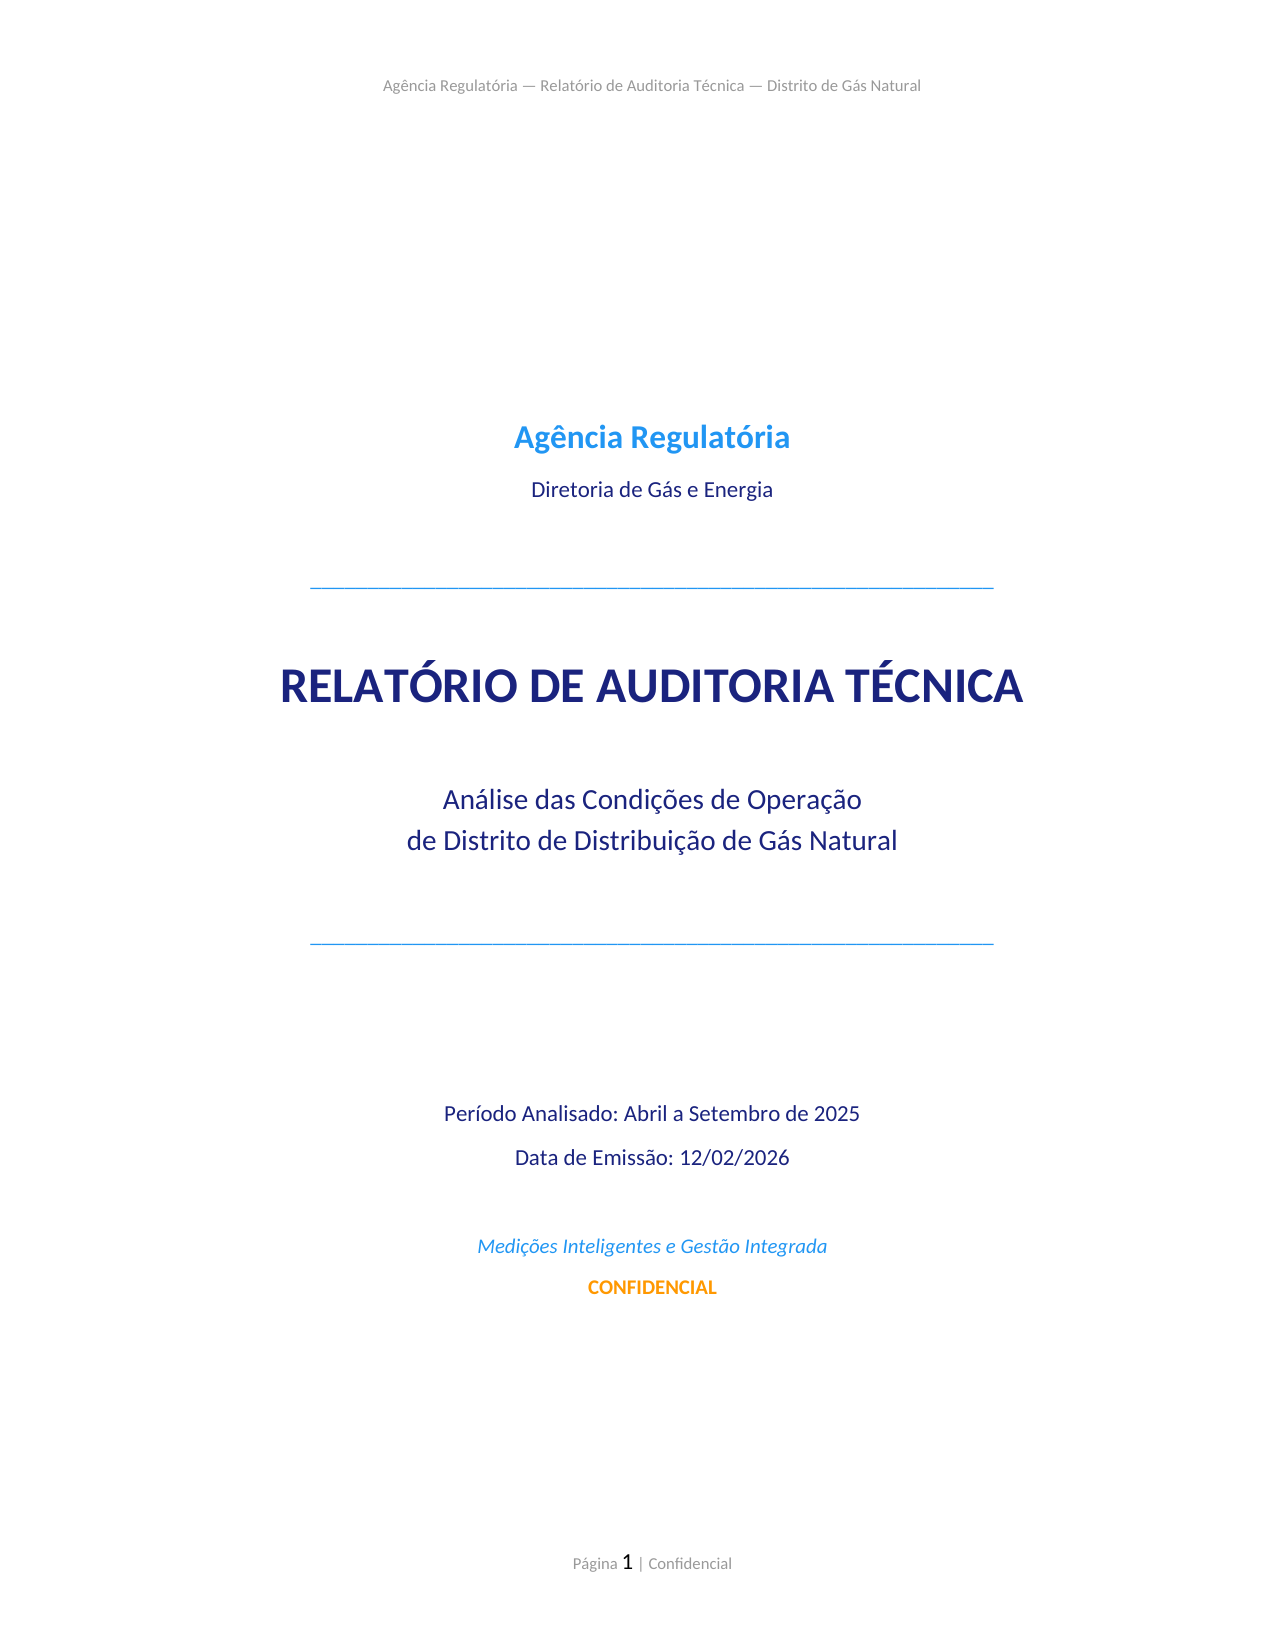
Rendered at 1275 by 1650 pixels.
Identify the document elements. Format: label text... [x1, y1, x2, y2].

text Análise das Condições de Operação de Distrito de Distribuição de Gás Natural [177, 781, 1127, 858]
text RELATÓRIO DE AUDITORIA TÉCNICA [177, 654, 1127, 715]
text Agência Regulatória [177, 416, 1127, 456]
text Medições Inteligentes e Gestão Integrada [177, 1233, 1127, 1258]
text CONFIDENCIAL [177, 1274, 1127, 1300]
text ____________________________________________________________ [177, 920, 1127, 948]
text Data de Emissão: 12/02/2026 [177, 1143, 1127, 1172]
text ____________________________________________________________ [177, 564, 1127, 592]
text Período Analisado: Abril a Setembro de 2025 [177, 1099, 1127, 1127]
text Diretoria de Gás e Energia [177, 475, 1127, 503]
